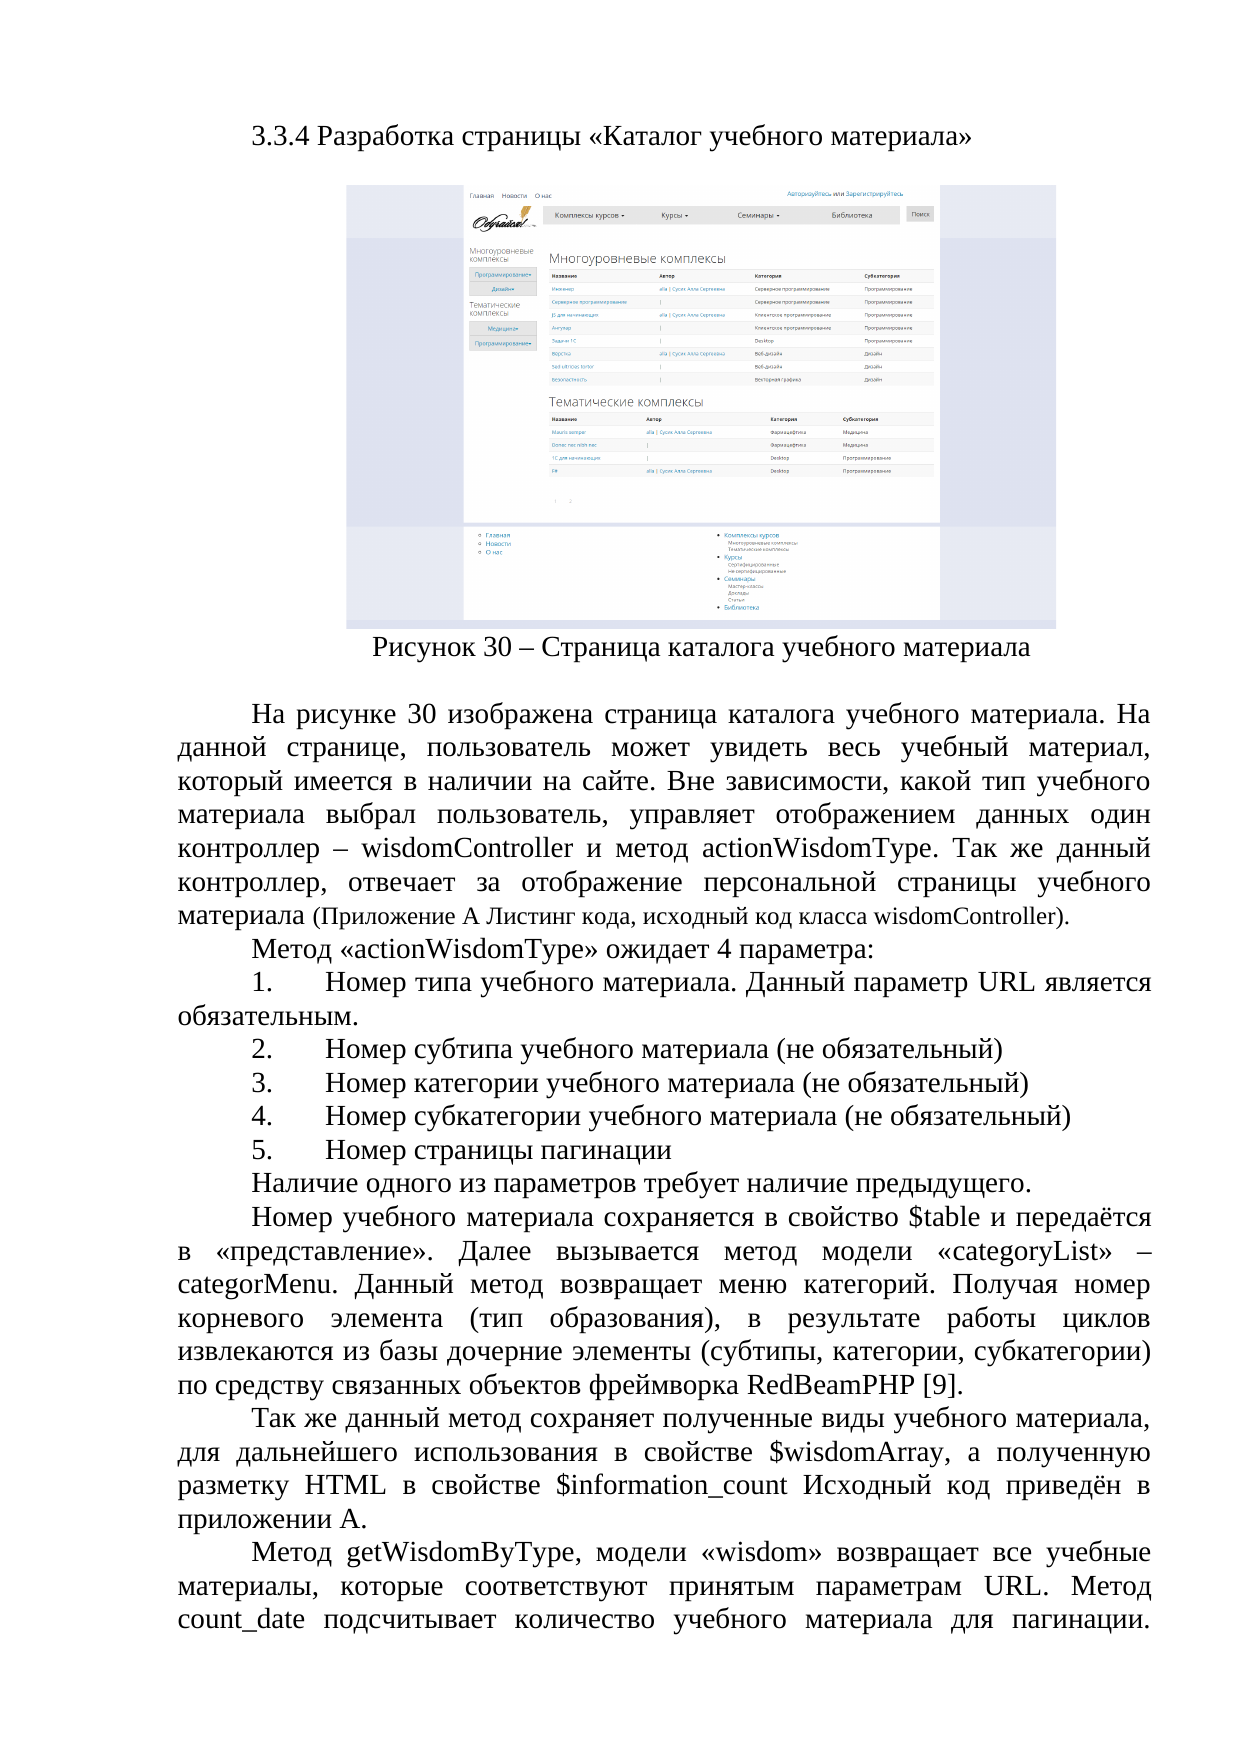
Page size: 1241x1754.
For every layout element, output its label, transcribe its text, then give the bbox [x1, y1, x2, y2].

list Номер субтипа учебного материала (не обязательный) [177, 1031, 1152, 1065]
text На рисунке 30 изображена страница каталога учебного материала. На данной странице, пользователь может увидеть весь учебный материал, который имеется в наличии на сайте. Вне зависимости, какой тип учебного материала выбрал пользователь, управляет отображением данных один контроллер – wisdomController и метод actionWisdomType. Так же данный контроллер, отвечает за отображение персональной страницы учебного материала (Приложение А Листинг кода, исходный код класса wisdomController). [177, 696, 1152, 931]
list Номер страницы пагинации [177, 1132, 1152, 1166]
text Так же данный метод сохраняет полученные виды учебного материала, для дальнейшего использования в свойстве $wisdomArray, а полученную разметку HTML в свойстве $information_count Исходный код приведён в приложении А. [177, 1400, 1152, 1534]
list Номер субкатегории учебного материала (не обязательный) [177, 1098, 1152, 1132]
text Номер учебного материала сохраняется в свойство $table и передаётся в «представление». Далее вызывается метод модели «categoryList» – categorMenu. Данный метод возвращает меню категорий. Получая номер корневого элемента (тип образования), в результате работы циклов извлекаются из базы дочерние элементы (субтипы, категории, субкатегории) по средству связанных объектов фреймворка RedBeamPHP [9]. [177, 1199, 1152, 1400]
text Рисунок 30 – Страница каталога учебного материала [177, 629, 1152, 662]
text Наличие одного из параметров требует наличие предыдущего. [177, 1166, 1152, 1199]
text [177, 1534, 1152, 1635]
picture [346, 185, 1057, 629]
list Номер категории учебного материала (не обязательный) [177, 1065, 1152, 1098]
text 3.3.4 Разработка страницы «Каталог учебного материала» [177, 118, 1152, 152]
text Метод «actionWisdomType» ожидает 4 параметра: [177, 931, 1152, 964]
list Номер типа учебного материала. Данный параметр URL является обязательным. [177, 964, 1152, 1031]
